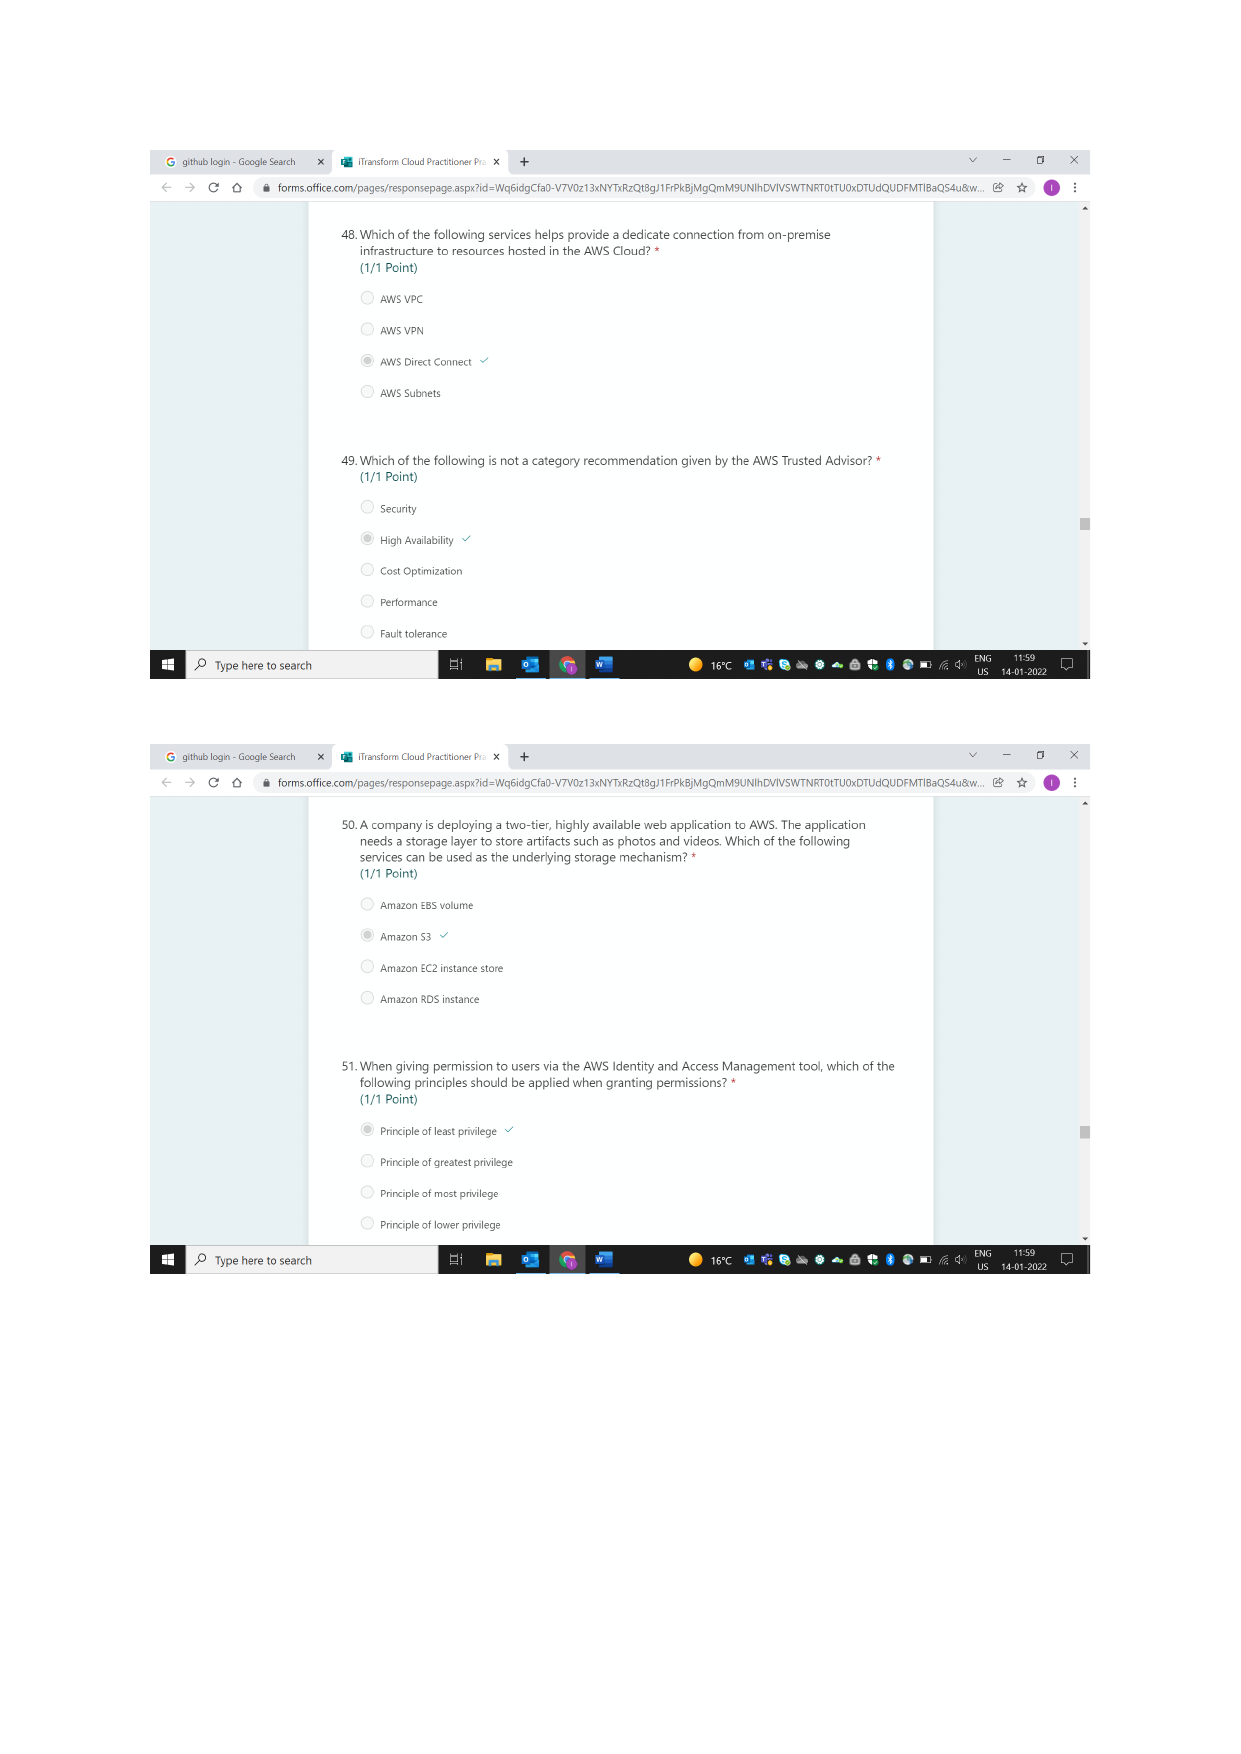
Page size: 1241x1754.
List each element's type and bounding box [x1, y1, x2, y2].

picture [150, 744, 1091, 1274]
picture [150, 150, 1091, 679]
